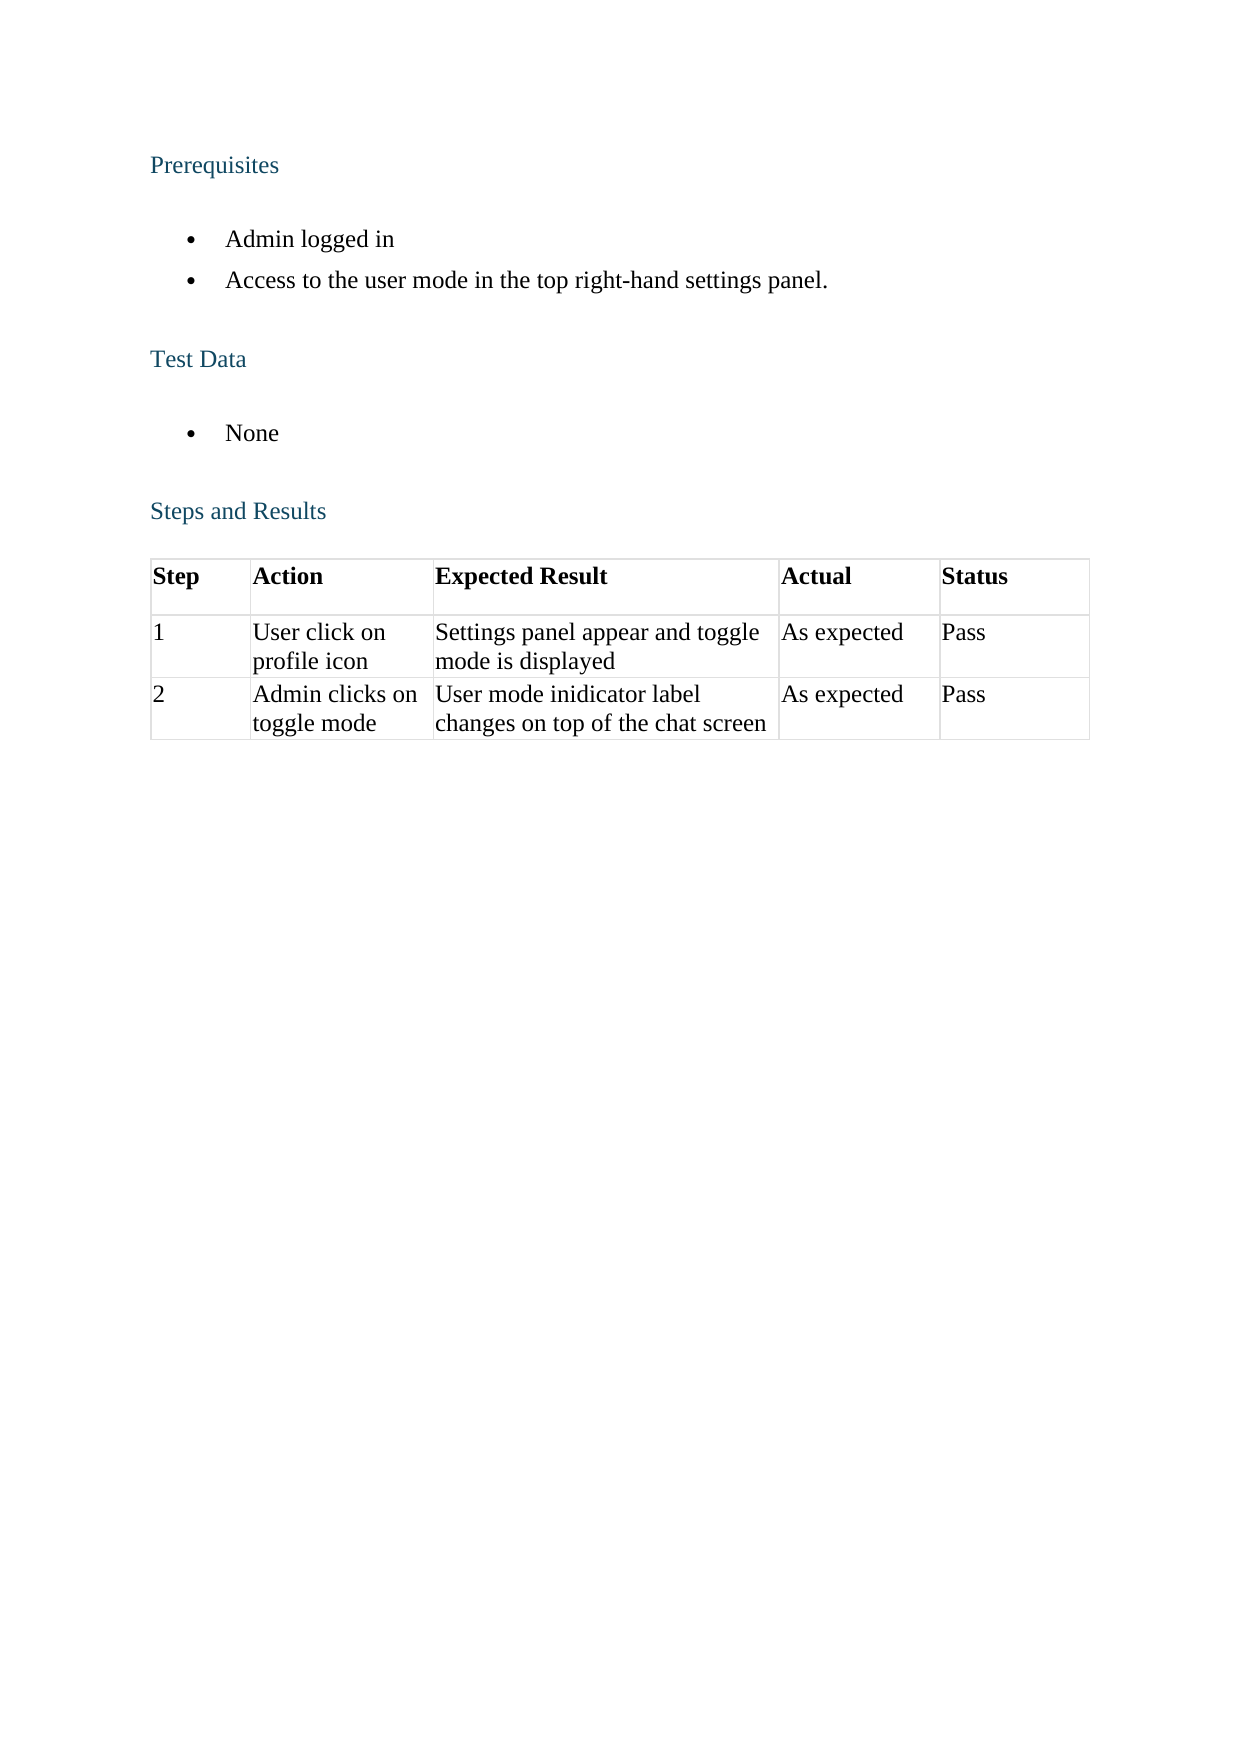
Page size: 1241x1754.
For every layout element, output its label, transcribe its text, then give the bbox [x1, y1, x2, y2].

list None [187, 418, 1090, 447]
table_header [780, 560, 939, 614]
list Access to the user mode in the top right-hand settings panel. [187, 265, 1090, 294]
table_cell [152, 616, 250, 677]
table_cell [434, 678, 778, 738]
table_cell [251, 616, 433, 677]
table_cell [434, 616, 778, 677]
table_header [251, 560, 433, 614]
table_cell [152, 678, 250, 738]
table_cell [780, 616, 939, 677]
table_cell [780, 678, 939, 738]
subtitle Test Data [150, 344, 1090, 372]
subtitle Steps and Results [150, 496, 1090, 525]
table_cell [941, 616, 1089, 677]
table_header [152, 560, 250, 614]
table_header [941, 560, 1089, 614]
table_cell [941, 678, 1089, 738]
subtitle Prerequisites [150, 150, 1090, 179]
list Admin logged in [187, 224, 1090, 253]
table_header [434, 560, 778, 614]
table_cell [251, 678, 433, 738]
